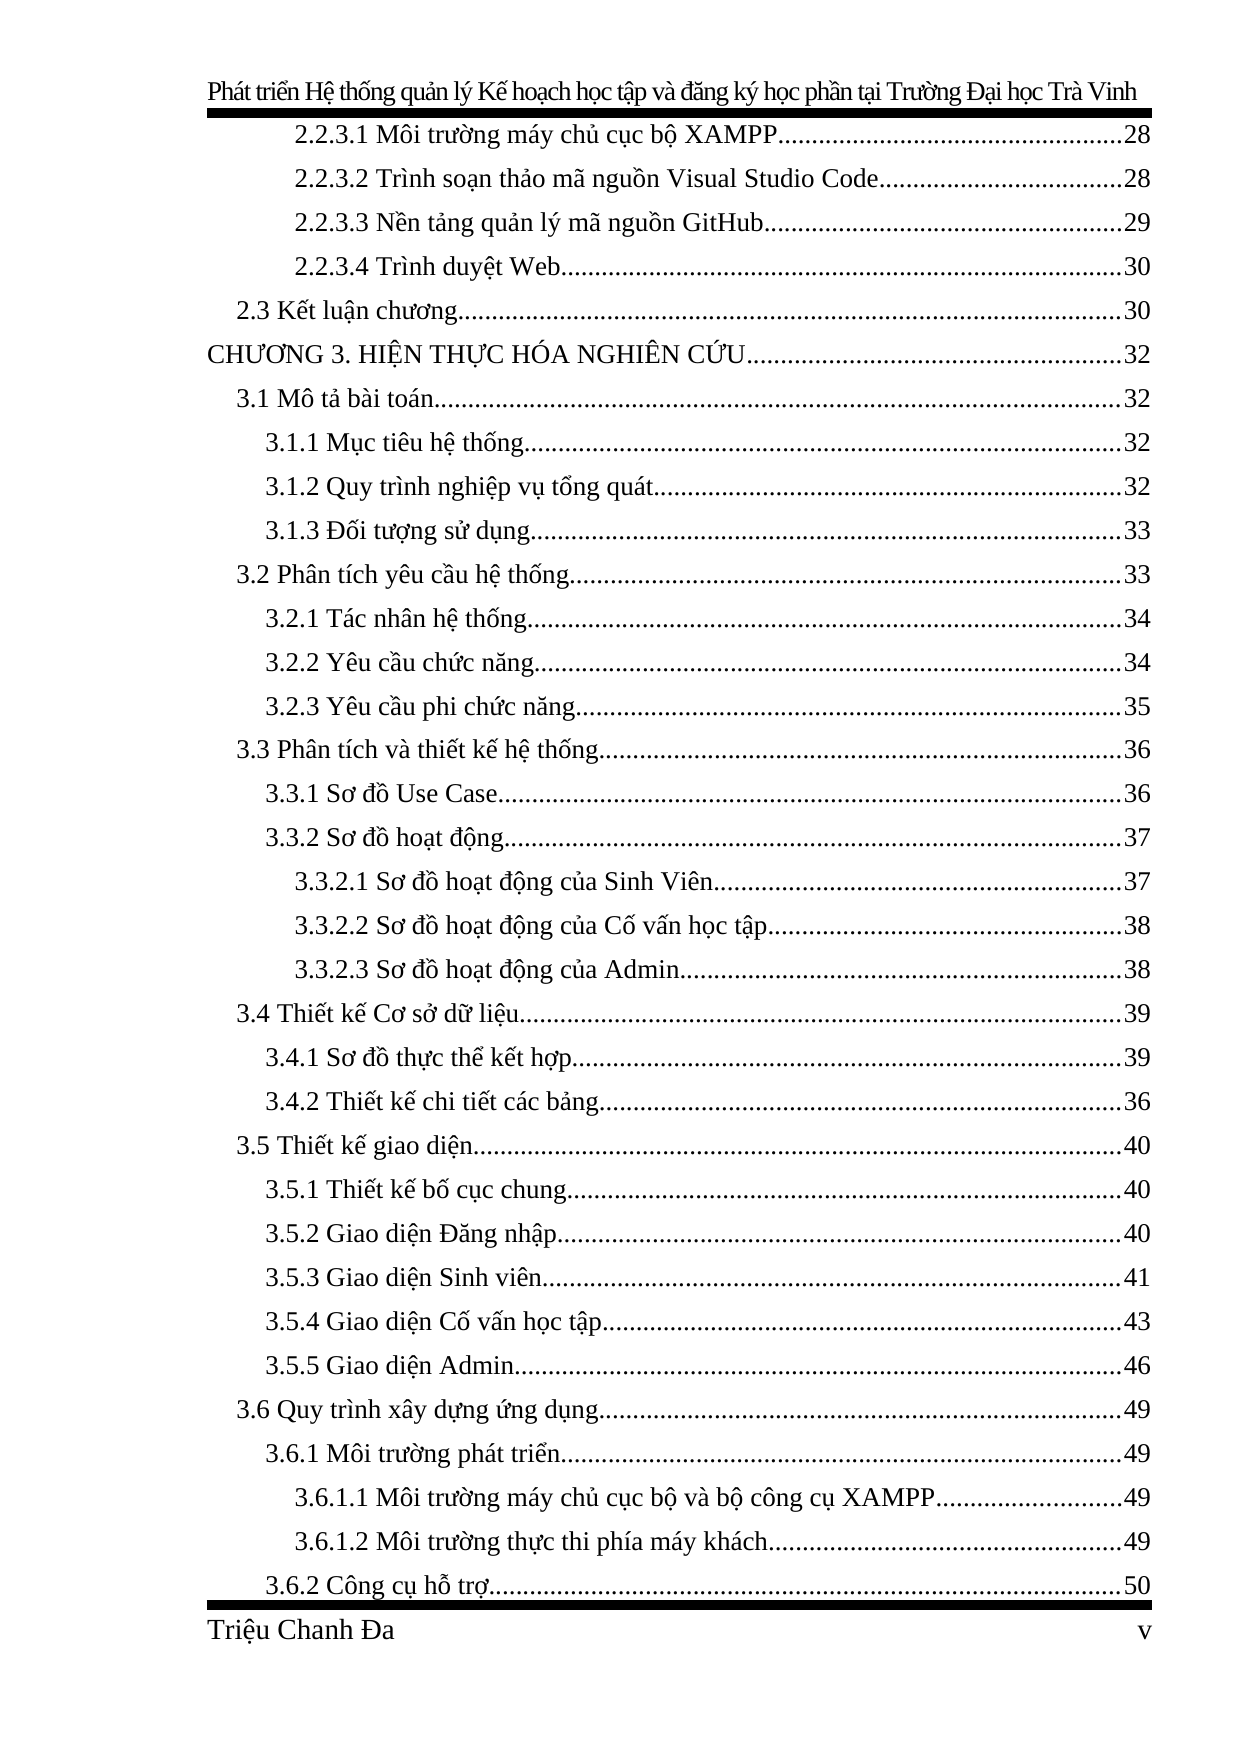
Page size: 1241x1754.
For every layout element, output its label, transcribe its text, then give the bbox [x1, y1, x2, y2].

text 3.6.1.2 Môi trường thực thi phía máy khách 49 [294, 1525, 1152, 1556]
text 3.1.3 Đối tượng sử dụng 33 [265, 514, 1152, 545]
text 3.6.1 Môi trường phát triển 49 [265, 1437, 1152, 1468]
text 3.2.2 Yêu cầu chức năng 34 [265, 646, 1152, 677]
text 3.1.2 Quy trình nghiệp vụ tổng quát 32 [265, 470, 1152, 501]
text 3.4.1 Sơ đồ thực thể kết hợp 39 [265, 1041, 1152, 1072]
text 3.2.1 Tác nhân hệ thống 34 [265, 602, 1152, 633]
text 3.2.3 Yêu cầu phi chức năng 35 [265, 689, 1152, 721]
text 3.3.2.3 Sơ đồ hoạt động của Admin 38 [294, 953, 1152, 984]
text 3.2 Phân tích yêu cầu hệ thống 33 [236, 558, 1152, 589]
text 3.6.2 Công cụ hỗ trợ 50 [265, 1569, 1152, 1600]
text 3.3.2.1 Sơ đồ hoạt động của Sinh Viên 37 [294, 865, 1152, 897]
text 3.5.1 Thiết kế bố cục chung 40 [265, 1173, 1152, 1204]
text 3.5.4 Giao diện Cố vấn học tập 43 [265, 1305, 1152, 1336]
text 3.5 Thiết kế giao diện 40 [236, 1129, 1152, 1160]
text 3.3.2 Sơ đồ hoạt động 37 [265, 821, 1152, 853]
text 3.1.1 Mục tiêu hệ thống 32 [265, 426, 1152, 457]
text 3.4 Thiết kế Cơ sở dữ liệu 39 [236, 997, 1152, 1028]
text 3.6.1.1 Môi trường máy chủ cục bộ và bộ công cụ XAMPP 49 [294, 1481, 1152, 1512]
text 2.2.3.1 Môi trường máy chủ cục bộ XAMPP 28 [294, 118, 1152, 149]
text 3.5.5 Giao diện Admin 46 [265, 1349, 1152, 1380]
text 3.5.3 Giao diện Sinh viên 41 [265, 1261, 1152, 1292]
text 3.5.2 Giao diện Đăng nhập 40 [265, 1217, 1152, 1248]
text CHƯƠNG 3. HIỆN THỰC HÓA NGHIÊN CỨU 32 [207, 338, 1152, 369]
text 2.2.3.3 Nền tảng quản lý mã nguồn GitHub 29 [294, 206, 1152, 237]
text 2.3 Kết luận chương 30 [236, 294, 1152, 325]
text 3.1 Mô tả bài toán 32 [236, 382, 1152, 413]
text 3.3.2.2 Sơ đồ hoạt động của Cố vấn học tập 38 [294, 909, 1152, 941]
text 3.6 Quy trình xây dựng ứng dụng 49 [236, 1393, 1152, 1424]
text 3.4.2 Thiết kế chi tiết các bảng 36 [265, 1085, 1152, 1116]
text 2.2.3.2 Trình soạn thảo mã nguồn Visual Studio Code 28 [294, 162, 1152, 193]
text 3.3 Phân tích và thiết kế hệ thống 36 [236, 733, 1152, 765]
text 2.2.3.4 Trình duyệt Web 30 [294, 250, 1152, 281]
text 3.3.1 Sơ đồ Use Case 36 [265, 777, 1152, 809]
